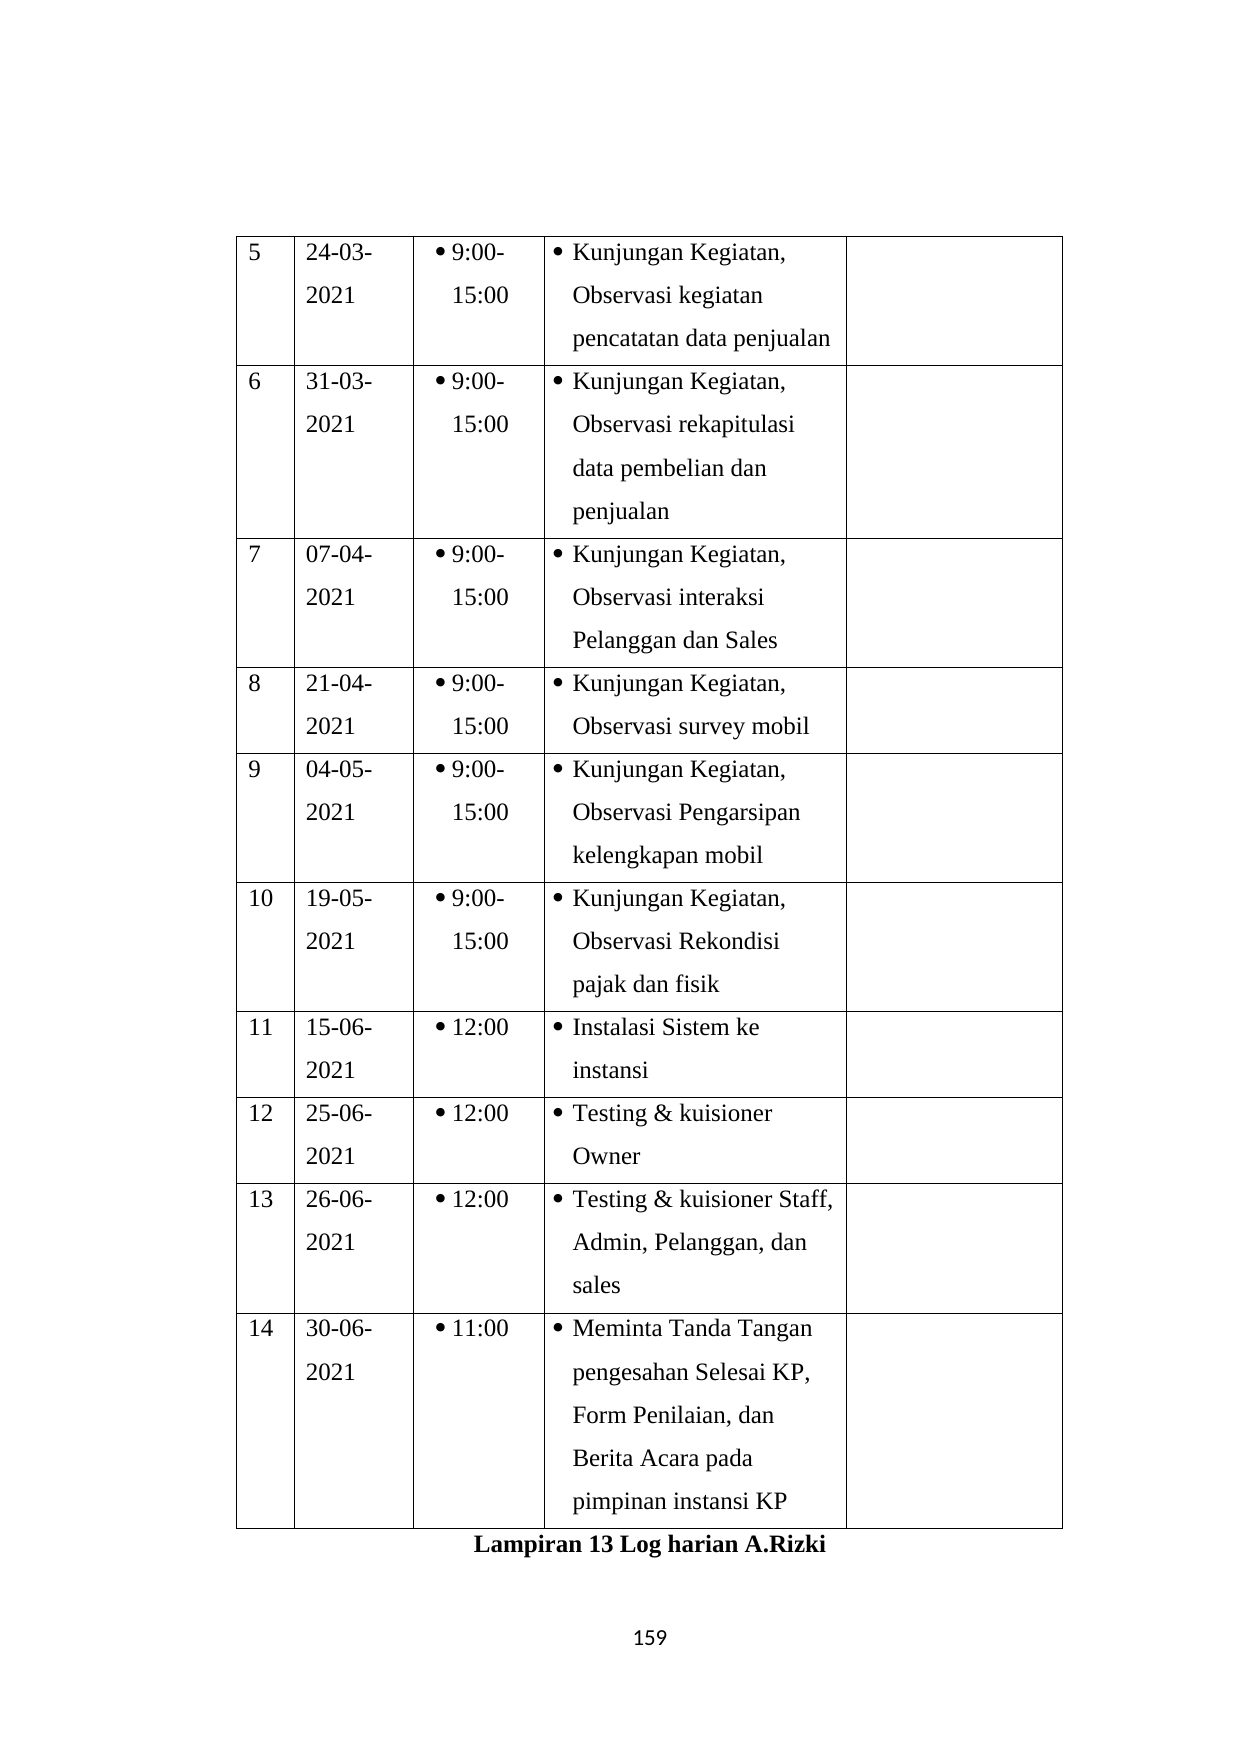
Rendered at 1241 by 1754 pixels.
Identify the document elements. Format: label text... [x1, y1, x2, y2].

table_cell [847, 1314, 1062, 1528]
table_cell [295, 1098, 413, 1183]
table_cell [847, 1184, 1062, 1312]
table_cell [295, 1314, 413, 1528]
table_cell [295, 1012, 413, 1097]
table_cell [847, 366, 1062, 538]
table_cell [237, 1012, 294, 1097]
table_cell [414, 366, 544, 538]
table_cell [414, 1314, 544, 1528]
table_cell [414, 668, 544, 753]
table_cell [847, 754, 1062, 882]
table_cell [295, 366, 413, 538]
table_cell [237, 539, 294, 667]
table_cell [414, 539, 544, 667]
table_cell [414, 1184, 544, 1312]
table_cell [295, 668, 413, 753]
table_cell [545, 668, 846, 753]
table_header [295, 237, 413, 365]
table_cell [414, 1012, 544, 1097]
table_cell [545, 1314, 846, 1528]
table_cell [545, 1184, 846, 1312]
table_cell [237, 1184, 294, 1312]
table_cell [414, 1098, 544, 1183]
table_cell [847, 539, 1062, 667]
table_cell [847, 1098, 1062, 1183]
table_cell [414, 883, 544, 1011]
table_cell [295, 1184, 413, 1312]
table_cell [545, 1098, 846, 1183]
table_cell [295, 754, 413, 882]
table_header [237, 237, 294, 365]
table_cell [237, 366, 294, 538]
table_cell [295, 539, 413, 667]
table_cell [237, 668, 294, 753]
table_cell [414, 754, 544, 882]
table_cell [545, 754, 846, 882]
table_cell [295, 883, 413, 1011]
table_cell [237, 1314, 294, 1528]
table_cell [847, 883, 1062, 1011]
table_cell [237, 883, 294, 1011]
text Lampiran 13 Log harian A.Rizki [236, 1529, 1063, 1558]
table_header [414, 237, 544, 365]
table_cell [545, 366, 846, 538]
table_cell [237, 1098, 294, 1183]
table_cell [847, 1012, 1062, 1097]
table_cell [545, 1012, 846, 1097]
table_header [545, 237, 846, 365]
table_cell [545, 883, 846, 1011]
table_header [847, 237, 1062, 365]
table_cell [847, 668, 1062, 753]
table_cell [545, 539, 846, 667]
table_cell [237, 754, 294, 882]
